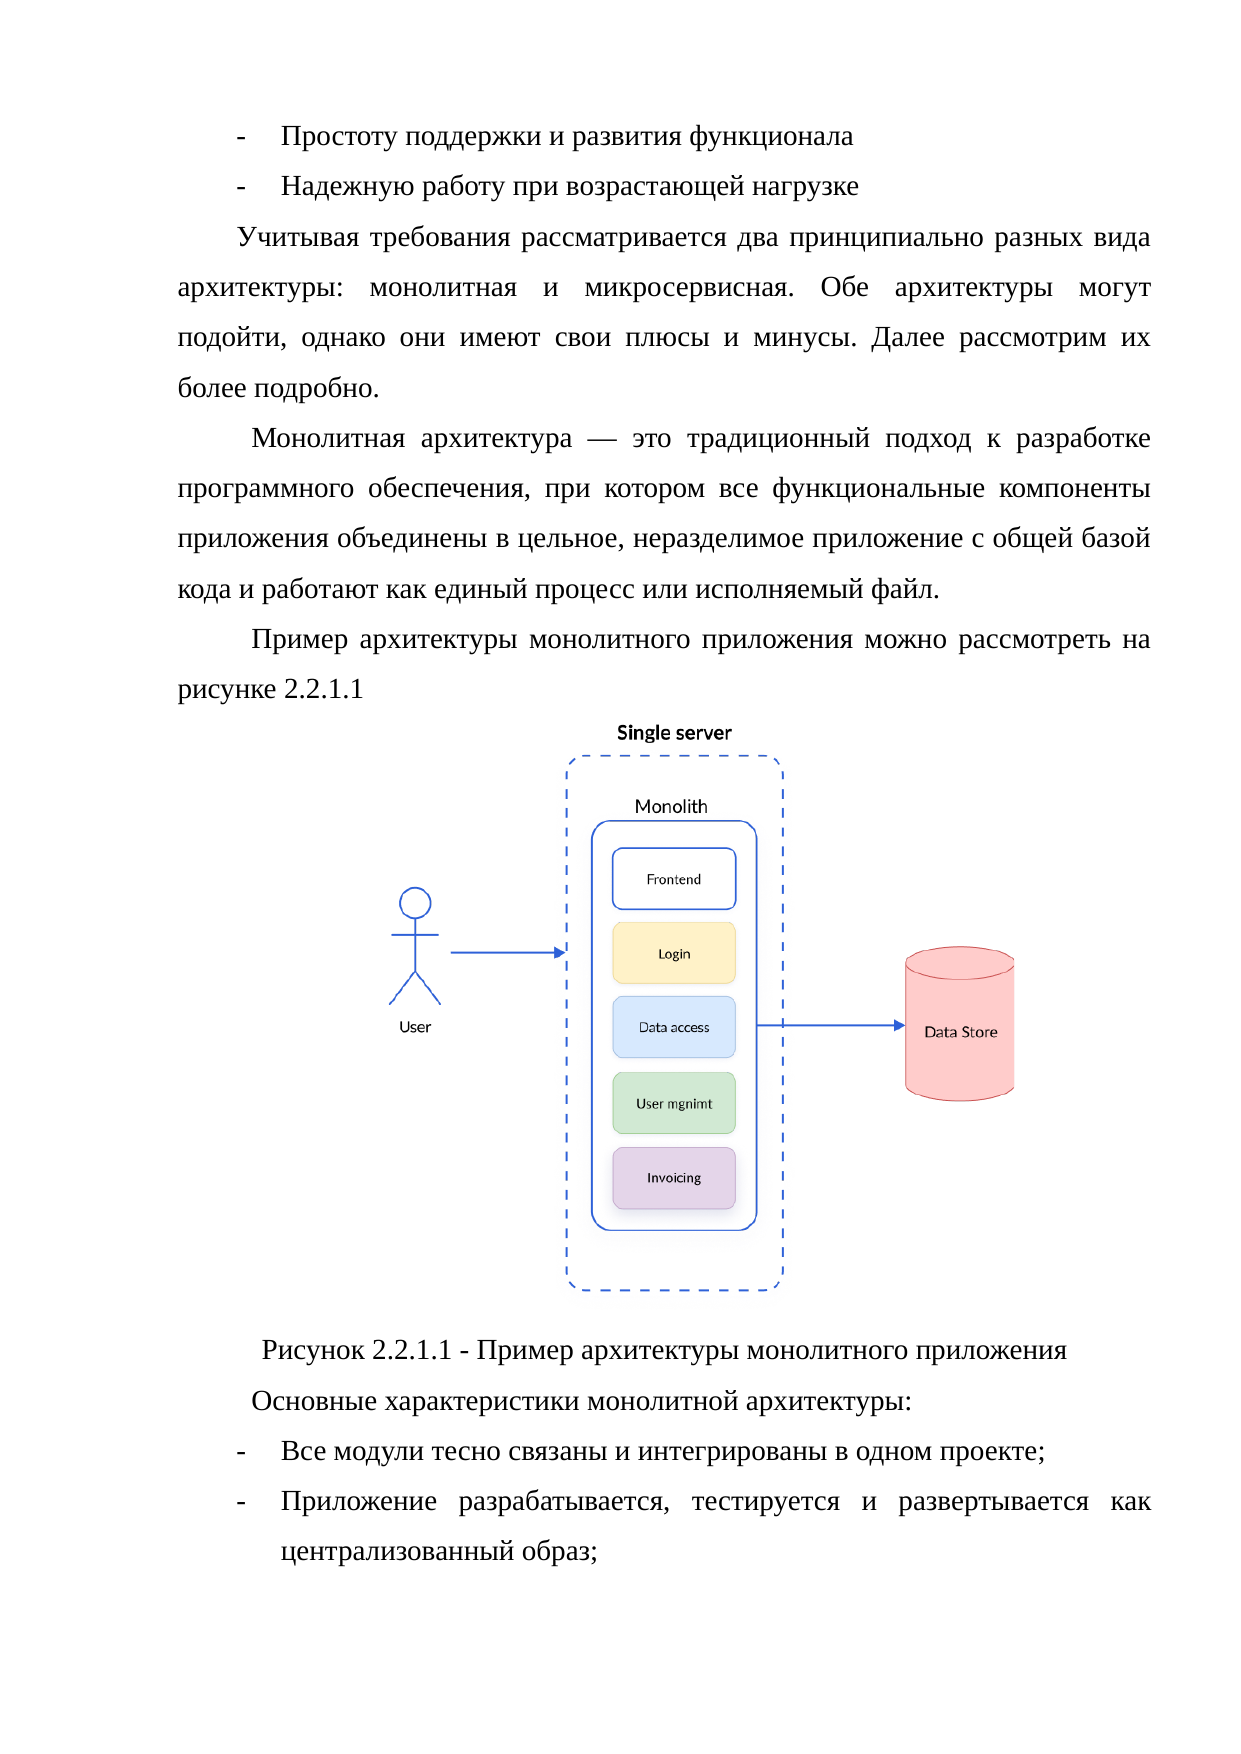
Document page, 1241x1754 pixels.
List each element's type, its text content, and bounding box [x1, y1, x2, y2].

text Основные характеристики монолитной архитектуры: [177, 1383, 1152, 1416]
list Простоту поддержки и развития функционала [236, 118, 1152, 152]
list Надежную работу при возрастающей нагрузке [236, 168, 1152, 202]
text Пример архитектуры монолитного приложения можно рассмотреть на рисунке 2.2.1.1 [177, 621, 1152, 705]
text Рисунок 2.2.1.1 - Пример архитектуры монолитного приложения [177, 1332, 1152, 1366]
list Все модули тесно связаны и интегрированы в одном проекте; [236, 1433, 1152, 1466]
picture [388, 721, 1015, 1317]
list Приложение разрабатывается, тестируется и развертывается как централизованный образ; [236, 1483, 1152, 1567]
text Монолитная архитектура — это традиционный подход к разработке программного обеспечения, при котором все функциональные компоненты приложения объединены в цельное, неразделимое приложение с общей базой кода и работают как единый процесс или исполняемый файл. [177, 420, 1152, 604]
text Учитывая требования рассматривается два принципиально разных вида архитектуры: монолитная и микросервисная. Обе архитектуры могут подойти, однако они имеют свои плюсы и минусы. Далее рассмотрим их более подробно. [177, 219, 1152, 403]
